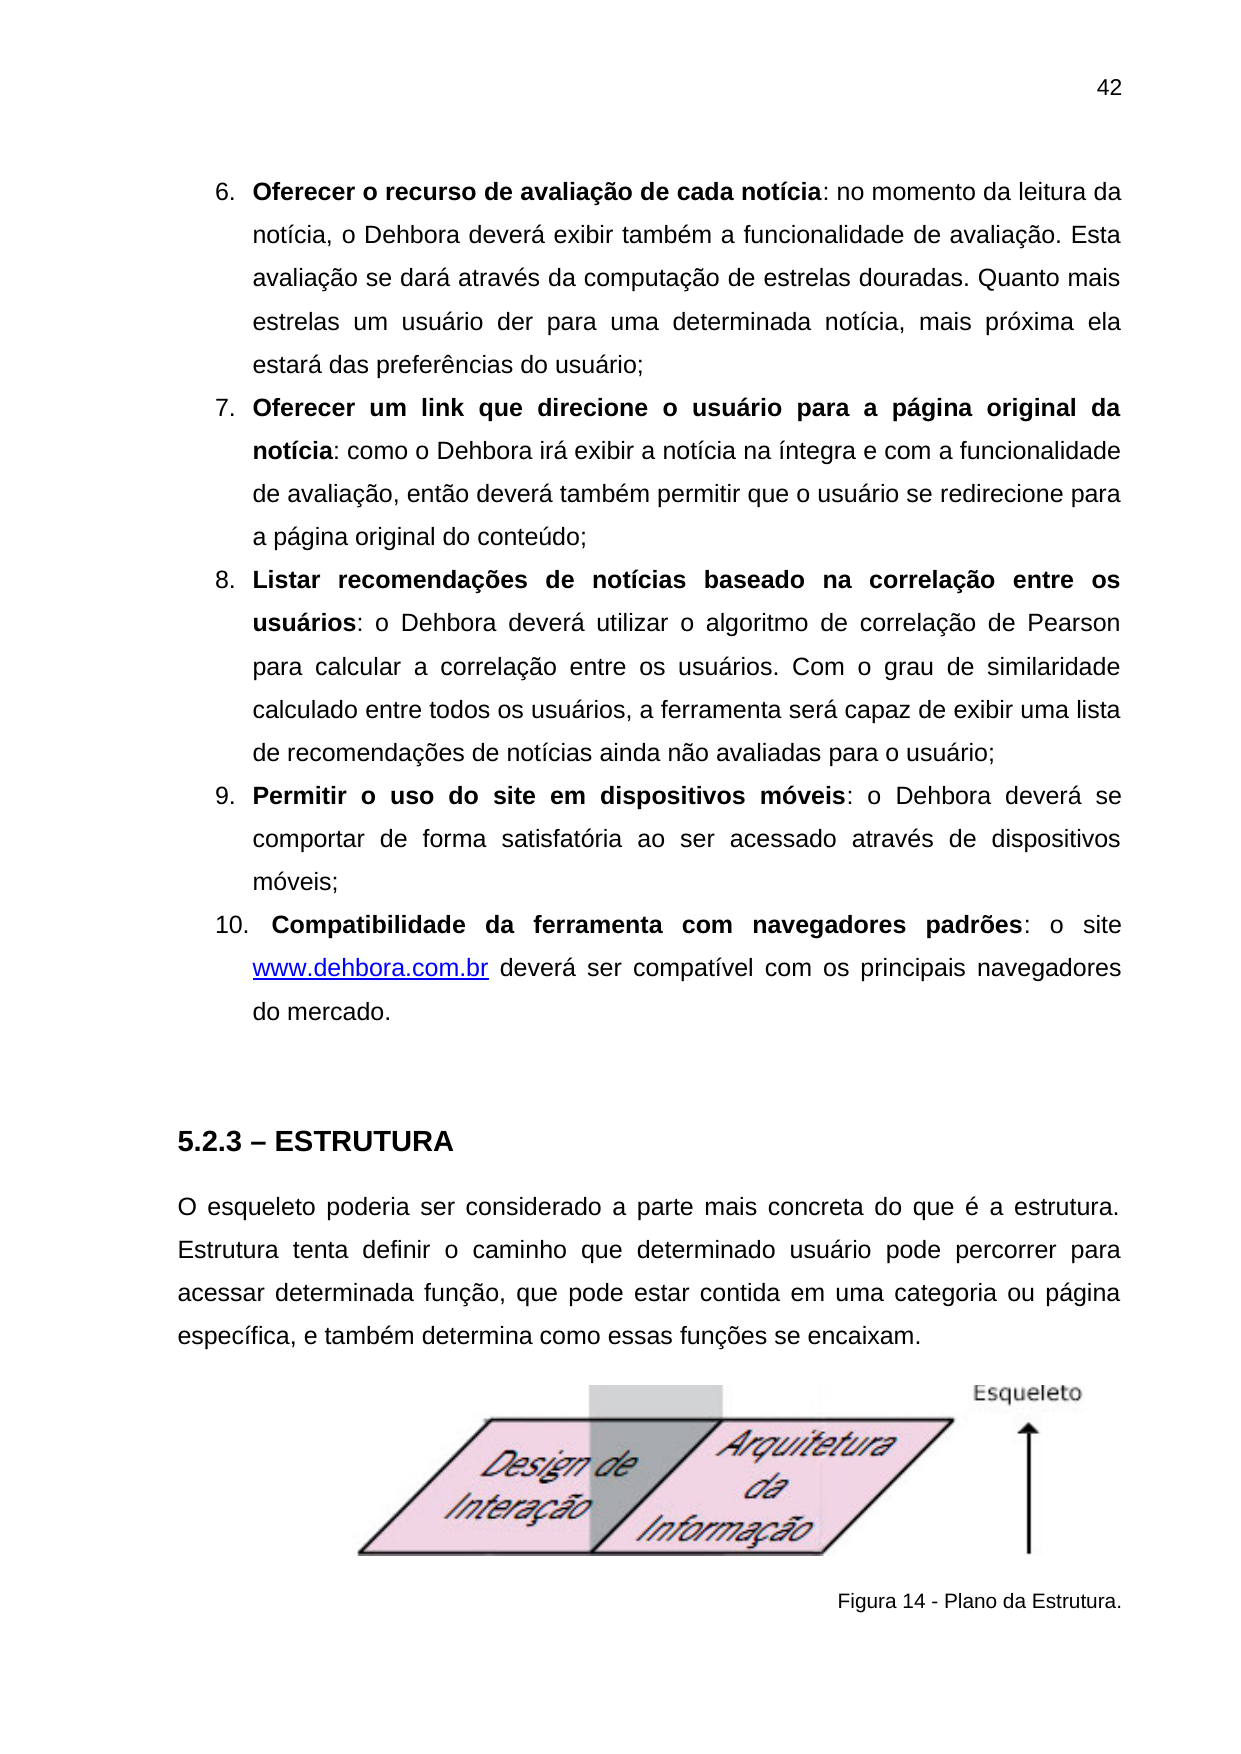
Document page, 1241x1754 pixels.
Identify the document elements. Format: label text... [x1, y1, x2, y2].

text Figura 14 - Plano da Estrutura. [177, 1589, 1122, 1613]
list Permitir o uso do site em dispositivos móveis: o Dehbora deverá se comportar de forma satisfatória ao ser acessado através de dispositivos móveis; [215, 781, 1122, 896]
picture [177, 1385, 1121, 1556]
list Oferecer um link que direcione o usuário para a página original da notícia: como o Dehbora irá exibir a notícia na íntegra e com a funcionalidade de avaliação, então deverá também permitir que o usuário se redirecione para a página original do conteúdo; [215, 393, 1122, 551]
subtitle 5.2.3 – ESTRUTURA [177, 1124, 1122, 1158]
list Compatibilidade da ferramenta com navegadores padrões: o site www.dehbora.com.br deverá ser compatível com os principais navegadores do mercado. [215, 910, 1122, 1025]
list Oferecer o recurso de avaliação de cada notícia: no momento da leitura da notícia, o Dehbora deverá exibir também a funcionalidade de avaliação. Esta avaliação se dará através da computação de estrelas douradas. Quanto mais estrelas um usuário der para uma determinada notícia, mais próxima ela estará das preferências do usuário; [215, 177, 1122, 378]
list Listar recomendações de notícias baseado na correlação entre os usuários: o Dehbora deverá utilizar o algoritmo de correlação de Pearson para calcular a correlação entre os usuários. Com o grau de similaridade calculado entre todos os usuários, a ferramenta será capaz de exibir uma lista de recomendações de notícias ainda não avaliadas para o usuário; [215, 565, 1122, 767]
text O esqueleto poderia ser considerado a parte mais concreta do que é a estrutura. Estrutura tenta definir o caminho que determinado usuário pode percorrer para acessar determinada função, que pode estar contida em uma categoria ou página específica, e também determina como essas funções se encaixam. [177, 1192, 1122, 1350]
